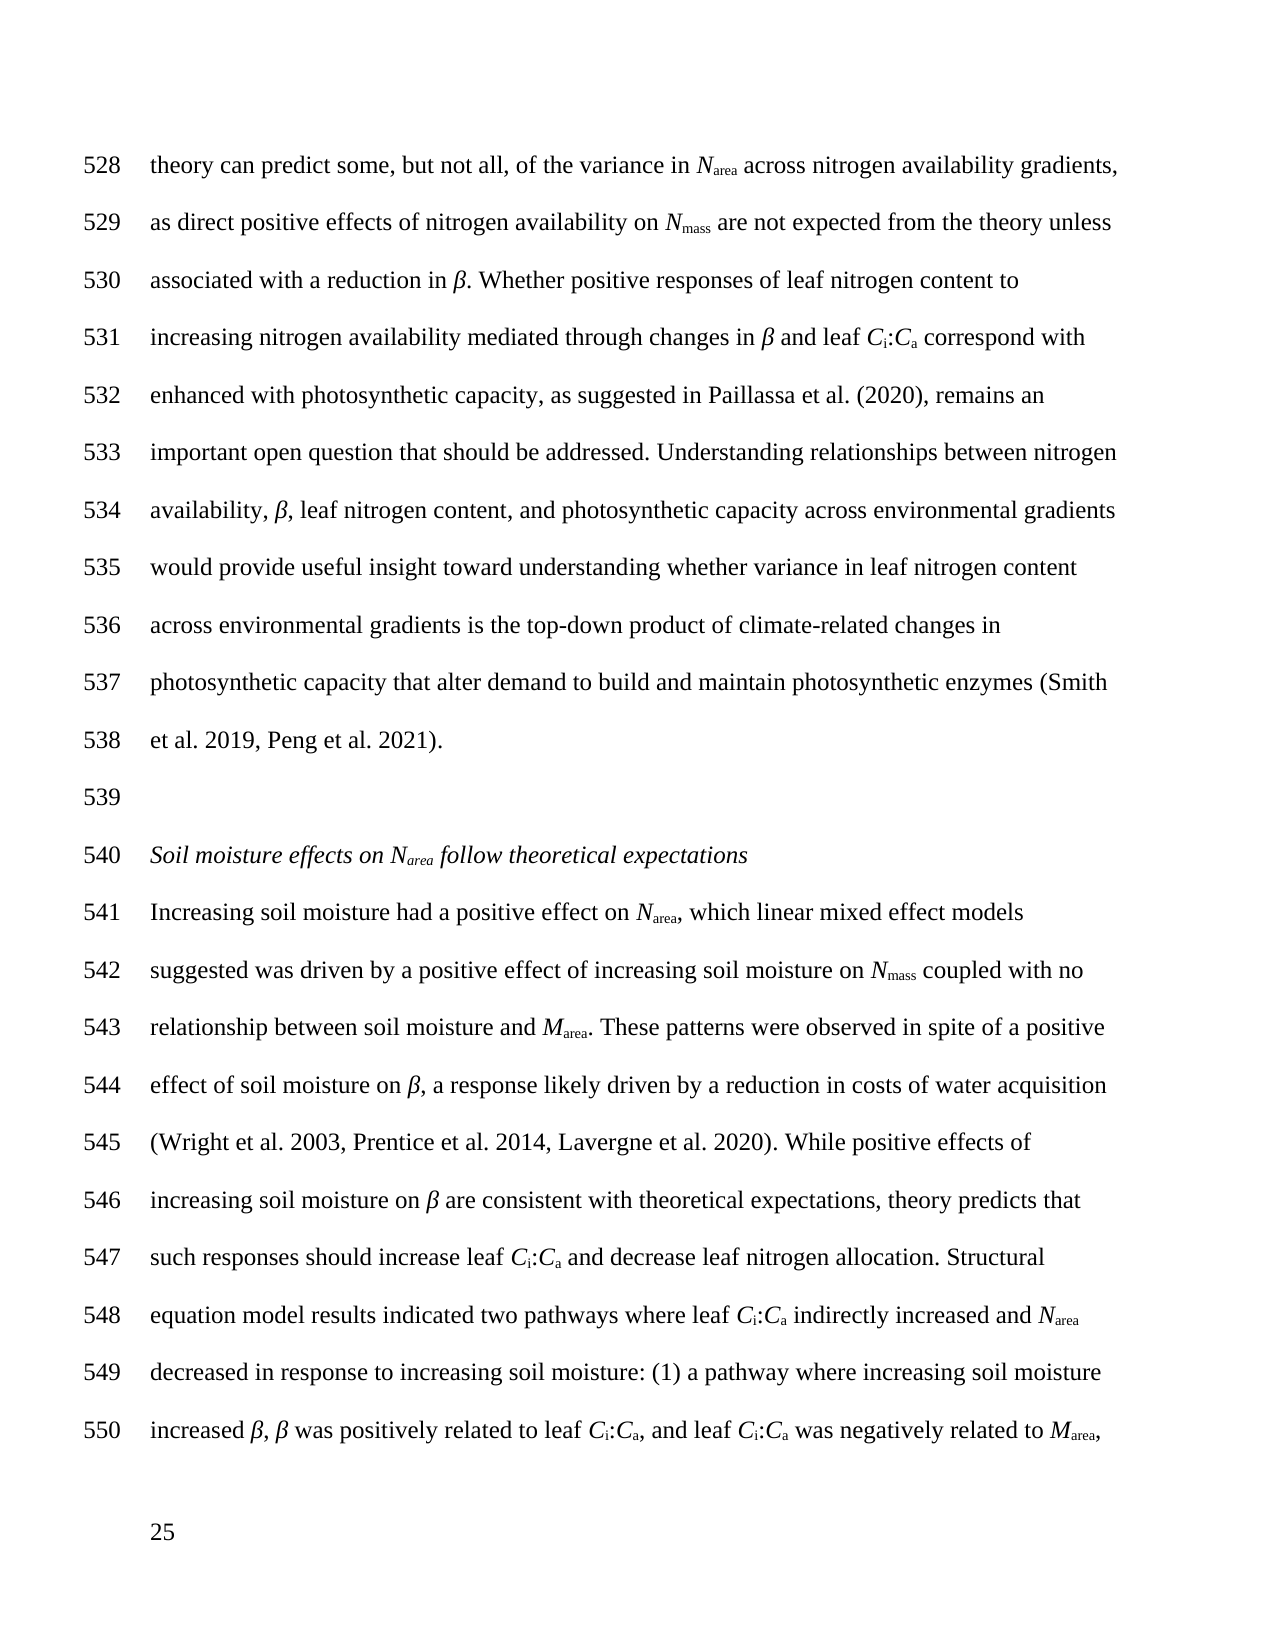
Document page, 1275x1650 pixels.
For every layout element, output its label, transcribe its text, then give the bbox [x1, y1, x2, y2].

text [150, 897, 1125, 1444]
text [150, 150, 1125, 754]
text Soil moisture effects on Narea follow theoretical expectations [150, 840, 1125, 869]
